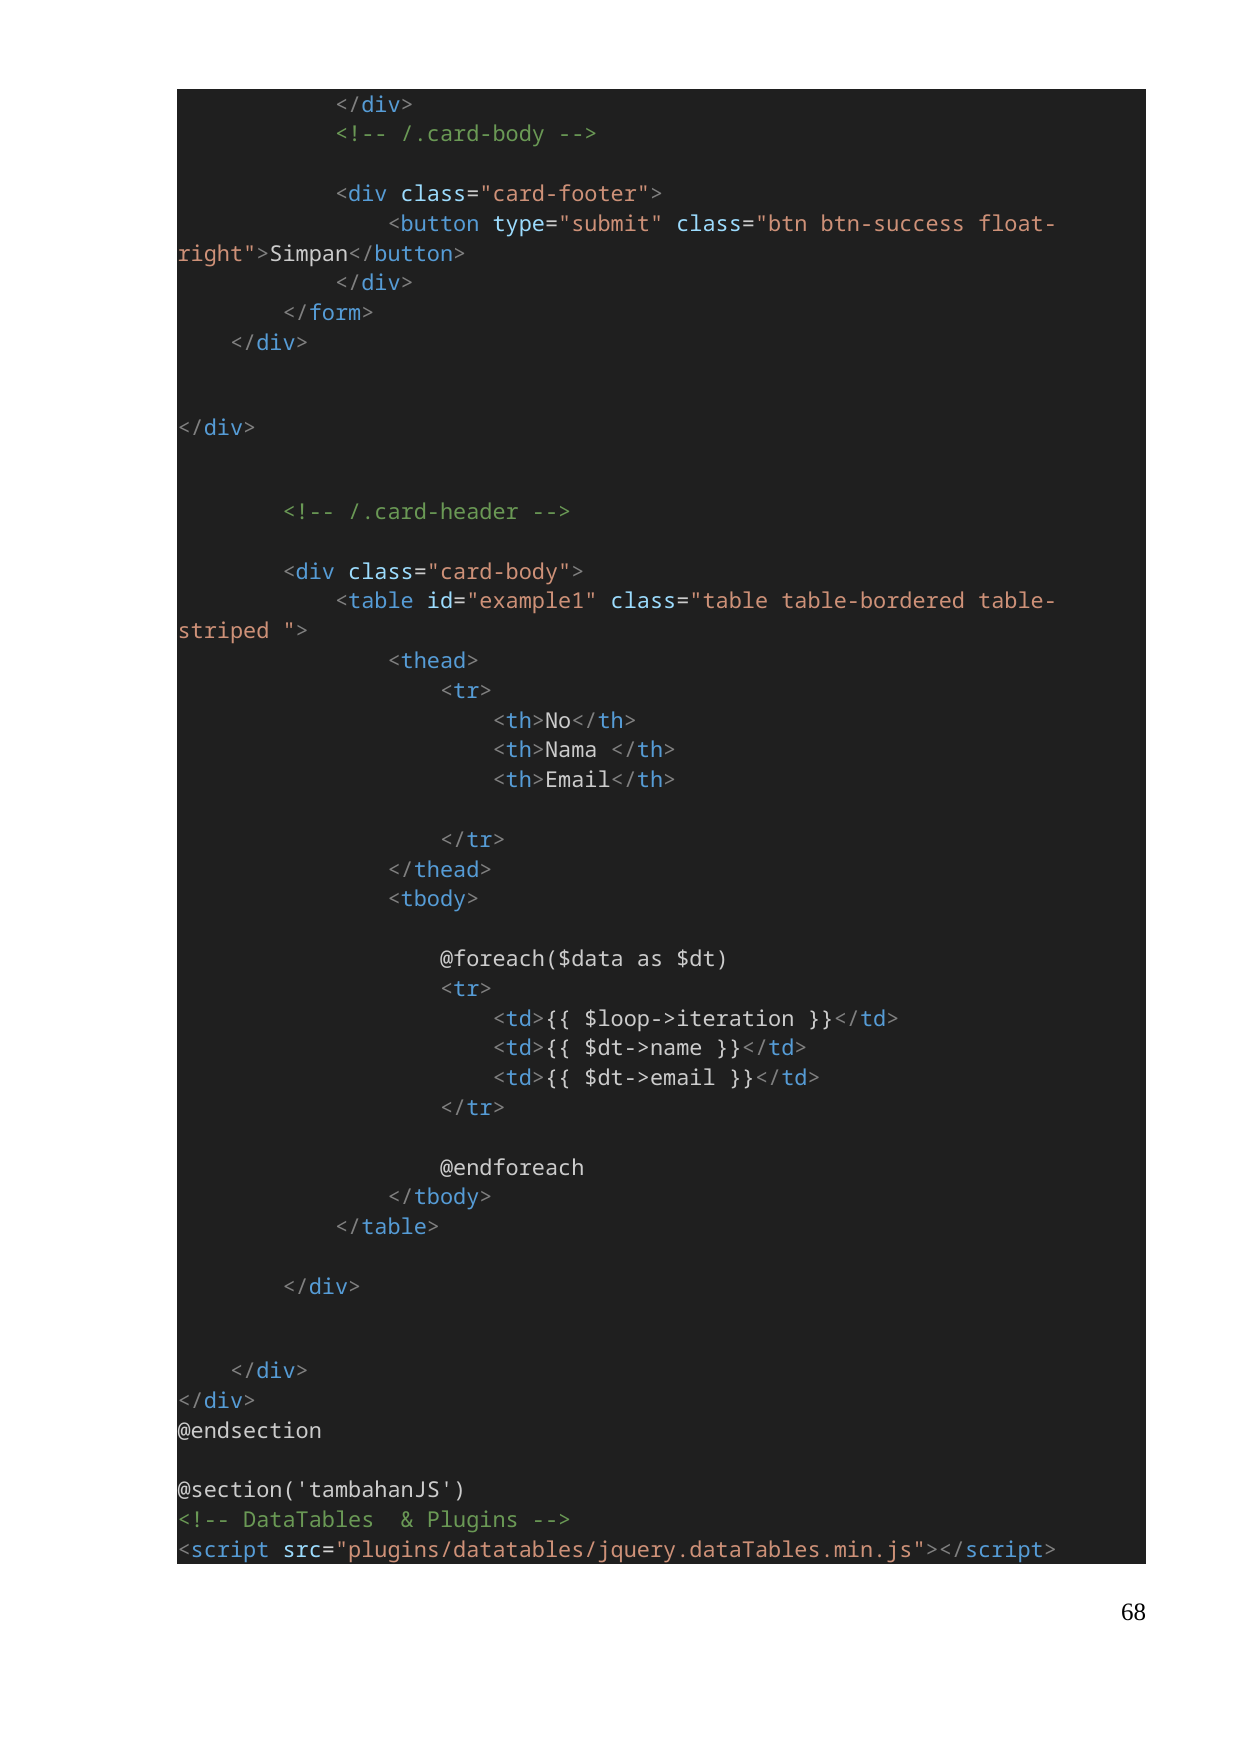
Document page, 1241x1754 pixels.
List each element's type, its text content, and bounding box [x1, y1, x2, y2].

text <div class="card-body"> [177, 556, 1146, 586]
text </tr> [177, 824, 1146, 854]
text <tr> [177, 973, 1146, 1003]
text <th>Email</th> [177, 764, 1146, 794]
text </div> [177, 1355, 1146, 1385]
text <tbody> [177, 883, 1146, 913]
text </div> [177, 412, 1146, 441]
text @endforeach [177, 1152, 1146, 1181]
text </thead> [177, 854, 1146, 883]
text </div> [177, 1385, 1146, 1415]
text </div> [177, 89, 1146, 118]
text </div> [177, 327, 1146, 357]
text @foreach($data as $dt) [177, 943, 1146, 973]
text </tbody> [177, 1181, 1146, 1211]
text <thead> [177, 645, 1146, 675]
text <tr> [177, 675, 1146, 705]
text <div class="card-footer"> [177, 178, 1146, 208]
text @endsection [177, 1415, 1146, 1445]
text <th>No</th> [177, 705, 1146, 734]
text <td>{{ $dt->email }}</td> [177, 1062, 1146, 1092]
text <td>{{ $dt->name }}</td> [177, 1032, 1146, 1062]
text <!-- DataTables & Plugins --> [177, 1504, 1146, 1534]
text <button type="submit" class="btn btn-success float-right">Simpan</button> [177, 208, 1146, 267]
text </table> [177, 1211, 1146, 1241]
text <table id="example1" class="table table-bordered table-striped "> [177, 586, 1146, 645]
text @section('tambahanJS') [177, 1474, 1146, 1504]
text <th>Nama </th> [177, 734, 1146, 764]
text <!-- /.card-body --> [177, 118, 1146, 148]
text </div> [177, 1271, 1146, 1301]
text </tr> [177, 1092, 1146, 1122]
text </div> [177, 267, 1146, 297]
text <td>{{ $loop->iteration }}</td> [177, 1003, 1146, 1032]
text <!-- /.card-header --> [177, 496, 1146, 526]
text <script src="plugins/datatables/jquery.dataTables.min.js"></script> [177, 1534, 1146, 1564]
text </form> [177, 297, 1146, 327]
